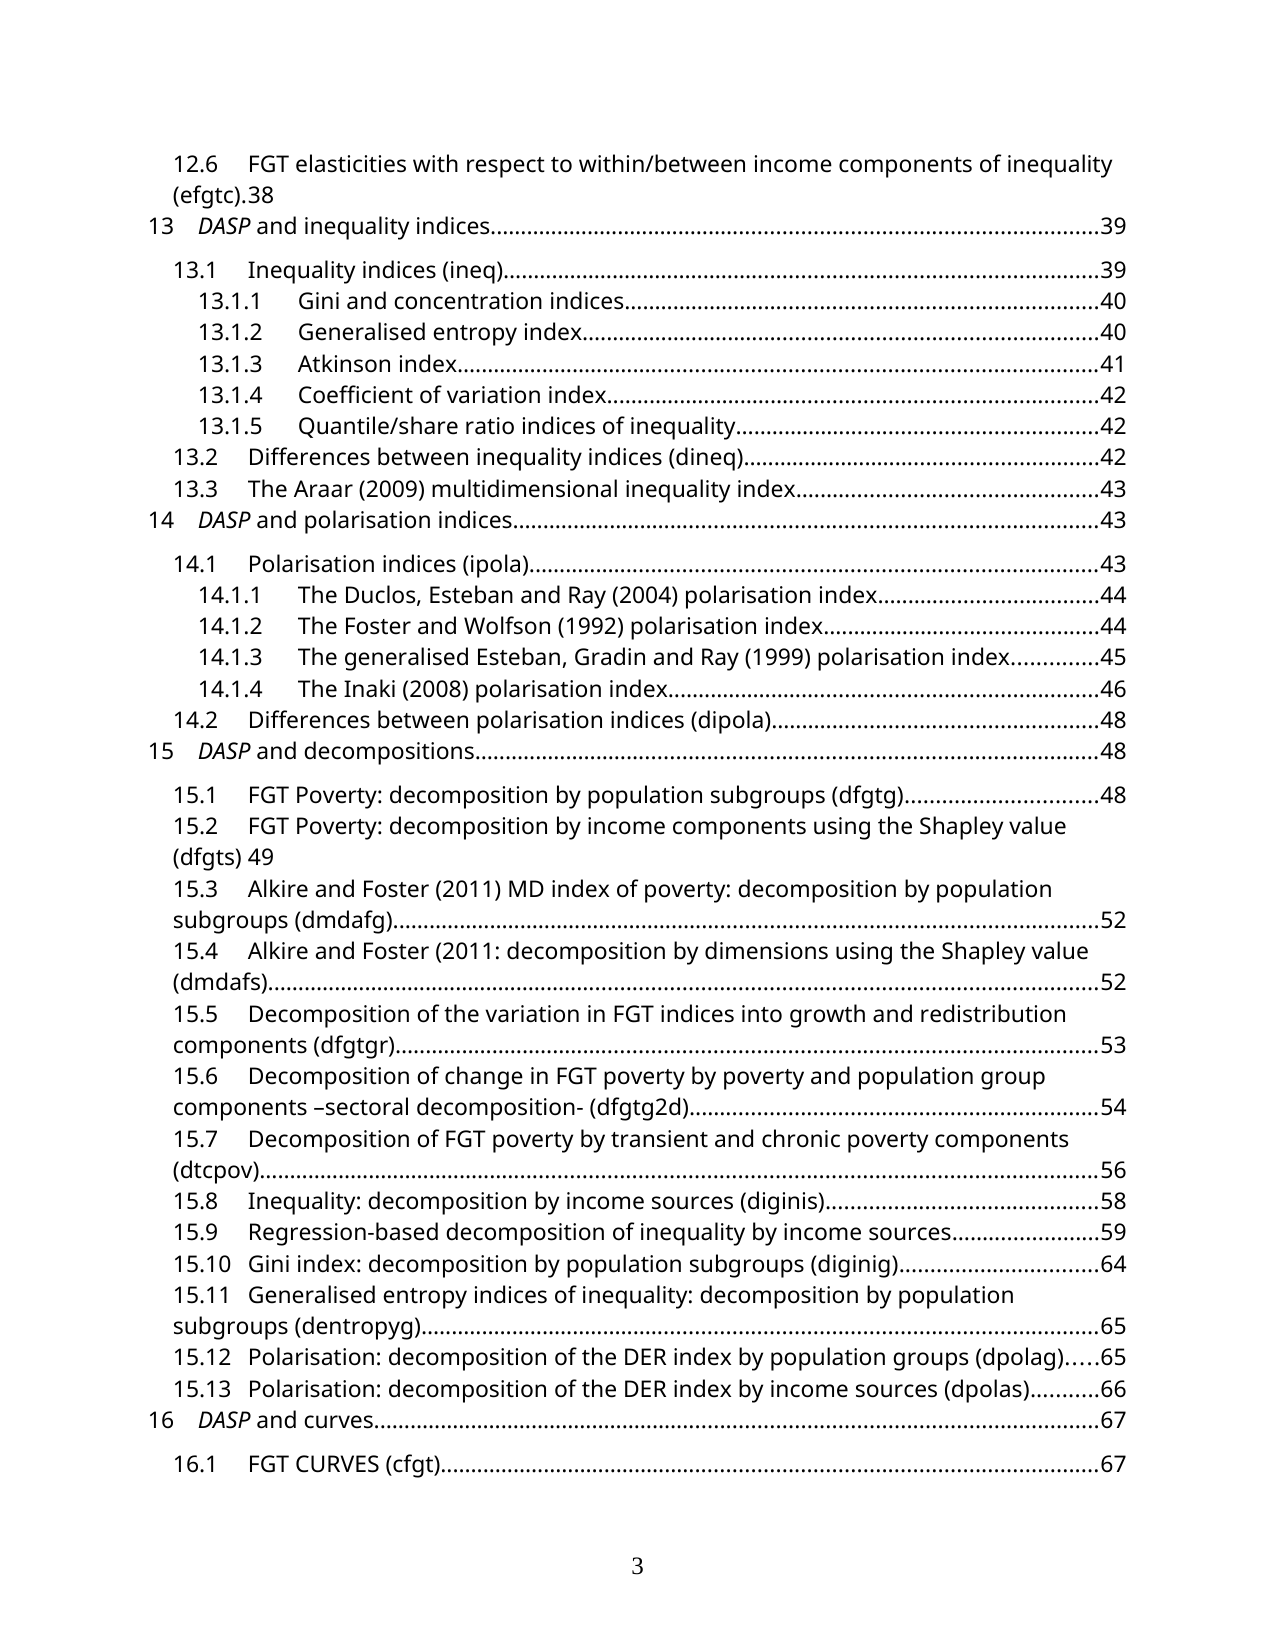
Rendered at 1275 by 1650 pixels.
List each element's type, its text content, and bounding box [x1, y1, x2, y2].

text 15.7 Decomposition of FGT poverty by transient and chronic poverty components (dtcpov) 56 [173, 1123, 1127, 1185]
text 14.1 Polarisation indices (ipola) 43 [173, 548, 1127, 579]
text 15.9 Regression-based decomposition of inequality by income sources 59 [173, 1216, 1127, 1248]
text 12.6 FGT elasticities with respect to within/between income components of inequality (efgtc). 38 [173, 148, 1127, 210]
text 15.13 Polarisation: decomposition of the DER index by income sources (dpolas) 66 [173, 1373, 1127, 1404]
text 15 DASP and decompositions 48 [148, 735, 1127, 766]
text 13 DASP and inequality indices 39 [148, 210, 1127, 241]
text 14.1.4 The Inaki (2008) polarisation index 46 [198, 673, 1127, 704]
text 15.12 Polarisation: decomposition of the DER index by population groups (dpolag) 65 [173, 1341, 1127, 1373]
text 16 DASP and curves. 67 [148, 1404, 1127, 1435]
text 16.1 FGT CURVES (cfgt) 67 [173, 1448, 1127, 1479]
text 15.1 FGT Poverty: decomposition by population subgroups (dfgtg) 48 [173, 779, 1127, 810]
text 13.1.5 Quantile/share ratio indices of inequality 42 [198, 410, 1127, 441]
text 15.6 Decomposition of change in FGT poverty by poverty and population group components –sectoral decomposition- (dfgtg2d) 54 [173, 1060, 1127, 1123]
text 15.4 Alkire and Foster (2011: decomposition by dimensions using the Shapley value (dmdafs) 52 [173, 935, 1127, 998]
text 15.8 Inequality: decomposition by income sources (diginis) 58 [173, 1185, 1127, 1216]
text 13.1.3 Atkinson index 41 [198, 348, 1127, 379]
text 14.2 Differences between polarisation indices (dipola) 48 [173, 704, 1127, 735]
text 13.1.2 Generalised entropy index 40 [198, 316, 1127, 348]
text 13.2 Differences between inequality indices (dineq) 42 [173, 441, 1127, 473]
text 13.1.4 Coefficient of variation index 42 [198, 379, 1127, 410]
text 15.5 Decomposition of the variation in FGT indices into growth and redistribution components (dfgtgr) 53 [173, 998, 1127, 1060]
text 14.1.3 The generalised Esteban, Gradin and Ray (1999) polarisation index 45 [198, 641, 1127, 673]
text 14.1.1 The Duclos, Esteban and Ray (2004) polarisation index 44 [198, 579, 1127, 610]
text 15.11 Generalised entropy indices of inequality: decomposition by population subgroups (dentropyg) 65 [173, 1279, 1127, 1341]
text 13.1 Inequality indices (ineq) 39 [173, 254, 1127, 285]
text 14 DASP and polarisation indices 43 [148, 504, 1127, 535]
text 15.10 Gini index: decomposition by population subgroups (diginig) 64 [173, 1248, 1127, 1279]
text 15.3 Alkire and Foster (2011) MD index of poverty: decomposition by population subgroups (dmdafg) 52 [173, 873, 1127, 935]
text 13.1.1 Gini and concentration indices 40 [198, 285, 1127, 316]
text 15.2 FGT Poverty: decomposition by income components using the Shapley value (dfgts) 49 [173, 810, 1127, 873]
text 14.1.2 The Foster and Wolfson (1992) polarisation index 44 [198, 610, 1127, 641]
text 13.3 The Araar (2009) multidimensional inequality index 43 [173, 473, 1127, 504]
